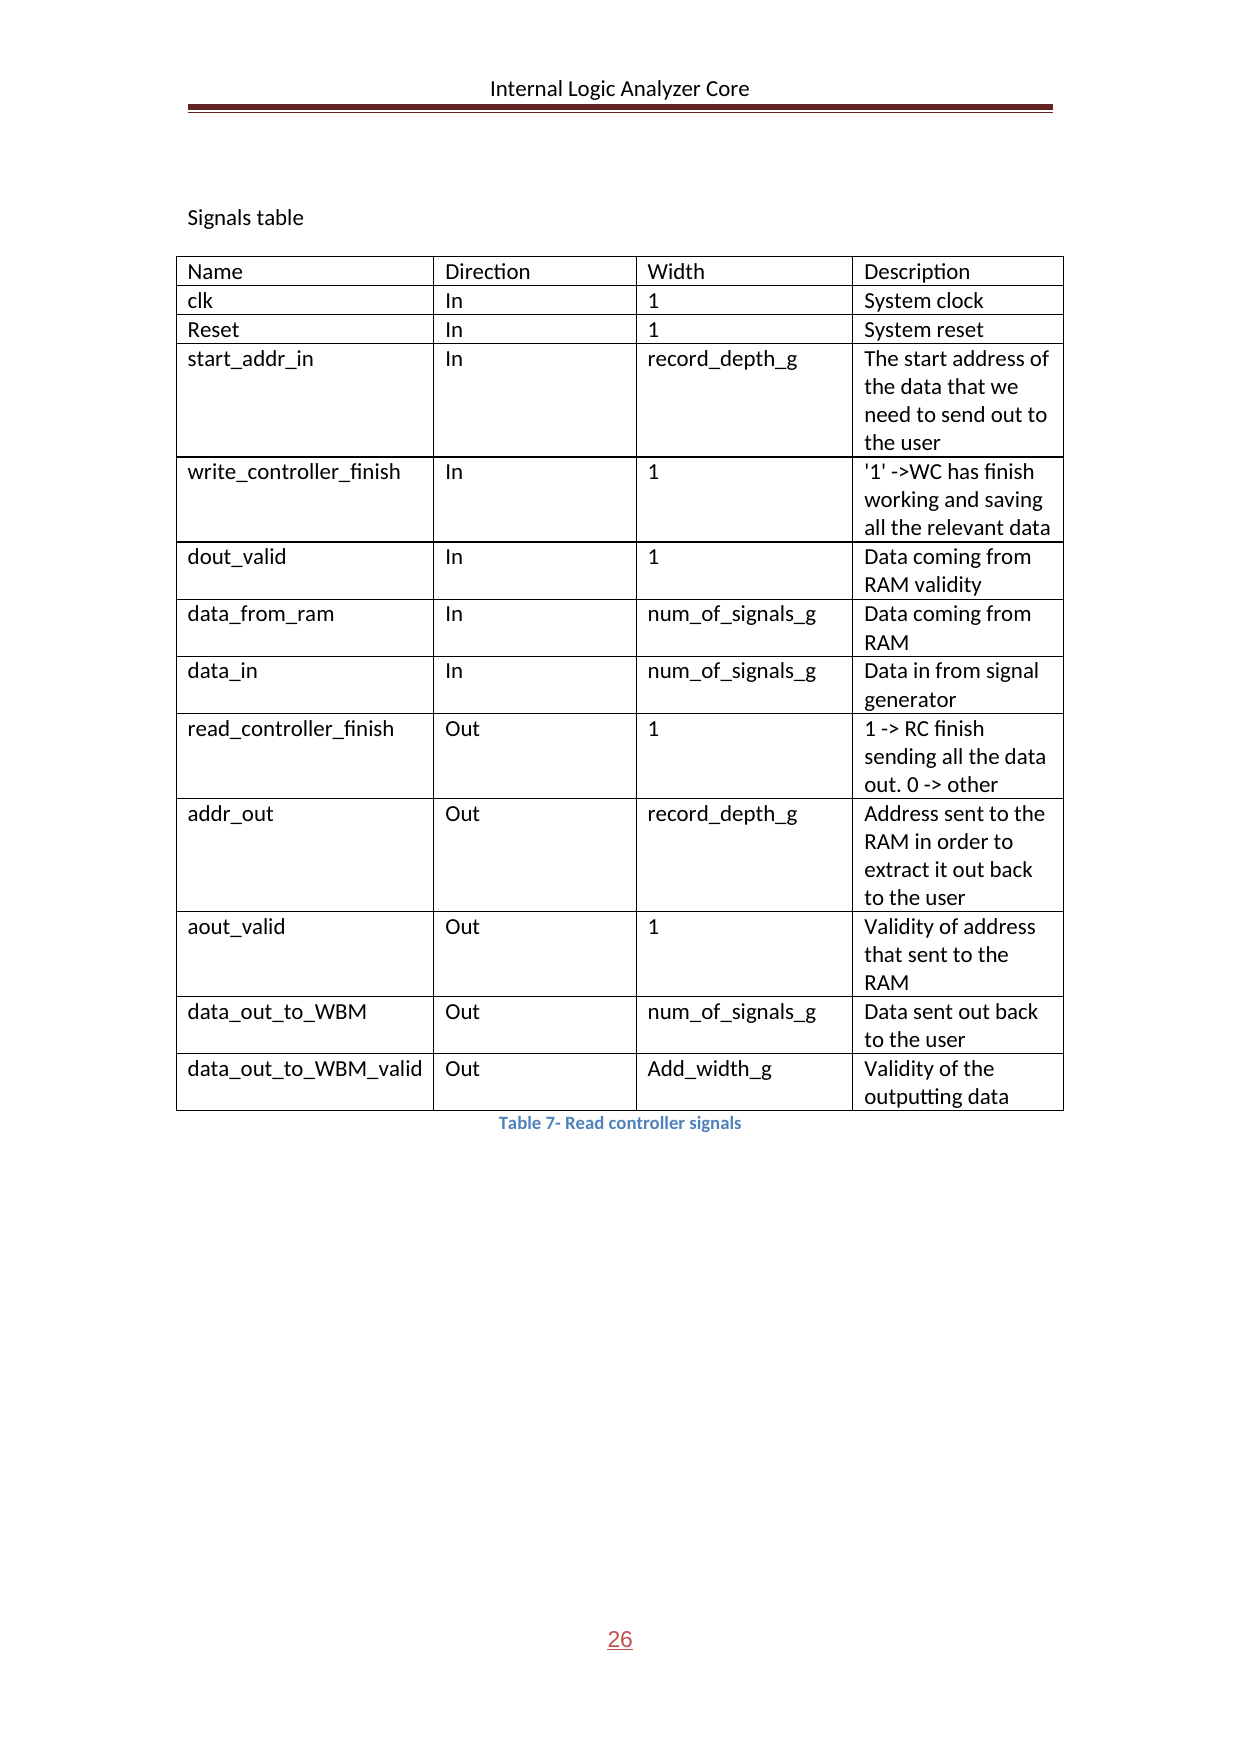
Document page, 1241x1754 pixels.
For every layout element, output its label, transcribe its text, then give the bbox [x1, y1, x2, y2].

table_header Name [177, 257, 433, 285]
table_cell Out [434, 912, 636, 996]
table_header Width [637, 257, 852, 285]
table_cell data_out_to_WBM_valid [177, 1054, 433, 1110]
table_cell read_controller_finish [177, 714, 433, 798]
table_cell Out [434, 714, 636, 798]
table_cell Data in from signal generator [853, 657, 1063, 713]
table_cell num_of_signals_g [637, 997, 852, 1053]
table_cell data_from_ram [177, 600, 433, 656]
table_cell 1 -> RC finish sending all the data out. 0 -> other [853, 714, 1063, 798]
table_cell In [434, 315, 636, 343]
table_cell record_depth_g [637, 344, 852, 456]
table_cell 1 [637, 315, 852, 343]
table_cell Out [434, 1054, 636, 1110]
table_cell Validity of the outputting data [853, 1054, 1063, 1110]
table_cell System clock [853, 286, 1063, 314]
table_cell start_addr_in [177, 344, 433, 456]
table_cell The start address of the data that we need to send out to the user [853, 344, 1063, 456]
table_cell In [434, 344, 636, 456]
table_cell Out [434, 997, 636, 1053]
table_cell 1 [637, 912, 852, 996]
table_cell dout_valid [177, 543, 433, 598]
table_cell Data sent out back to the user [853, 997, 1063, 1053]
table_cell Address sent to the RAM in order to extract it out back to the user [853, 799, 1063, 911]
text Signals table [187, 203, 1053, 231]
table_cell record_depth_g [637, 799, 852, 911]
table_cell System reset [853, 315, 1063, 343]
table_header Direction [434, 257, 636, 285]
table_cell Reset [177, 315, 433, 343]
table_cell Out [434, 799, 636, 911]
table_cell In [434, 657, 636, 713]
table_cell 1 [637, 714, 852, 798]
table_cell clk [177, 286, 433, 314]
table_cell 1 [637, 458, 852, 541]
table_cell data_out_to_WBM [177, 997, 433, 1053]
table_cell write_controller_finish [177, 458, 433, 541]
table_cell addr_out [177, 799, 433, 911]
table_cell Data coming from RAM [853, 600, 1063, 656]
table_cell num_of_signals_g [637, 657, 852, 713]
table_cell Validity of address that sent to the RAM [853, 912, 1063, 996]
table_cell aout_valid [177, 912, 433, 996]
table_cell Data coming from RAM validity [853, 543, 1063, 598]
table_cell In [434, 543, 636, 598]
table_cell num_of_signals_g [637, 600, 852, 656]
table_cell 1 [637, 286, 852, 314]
table_cell data_in [177, 657, 433, 713]
table_cell In [434, 600, 636, 656]
table_header Description [853, 257, 1063, 285]
text Table - Read controller signals [187, 1111, 1053, 1134]
table_cell '1' ->WC has finish working and saving all the relevant data [853, 458, 1063, 541]
table_cell Add_width_g [637, 1054, 852, 1110]
table_cell 1 [637, 543, 852, 598]
table_cell In [434, 458, 636, 541]
table_cell In [434, 286, 636, 314]
